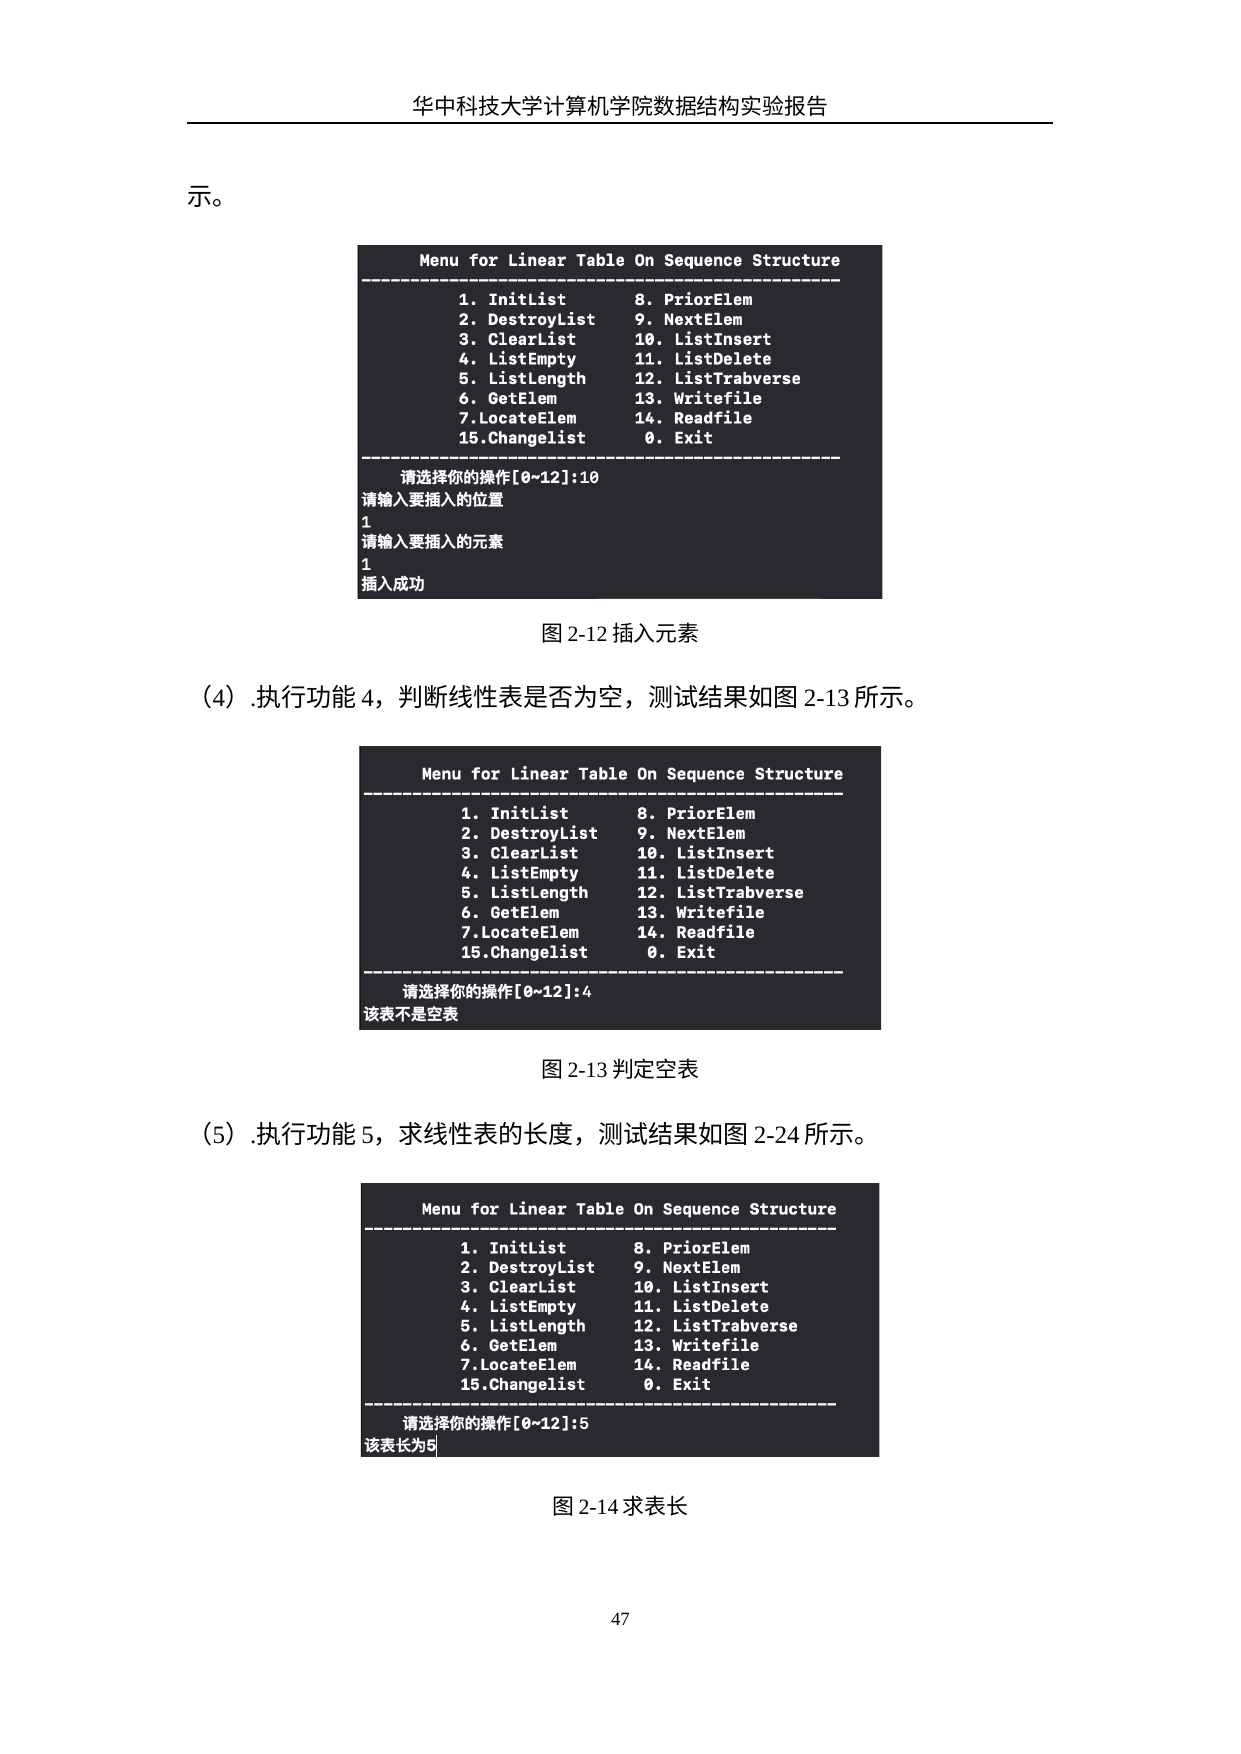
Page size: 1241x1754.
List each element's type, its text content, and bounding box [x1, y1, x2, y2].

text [187, 162, 1053, 227]
picture [359, 746, 882, 1030]
text 图2-12插入元素 [187, 615, 1053, 648]
text 图2-14求表长 [187, 1488, 1053, 1521]
picture [360, 1183, 880, 1457]
text （5）.执行功能5，求线性表的长度，测试结果如图2-24所示。 [187, 1100, 1053, 1165]
text （4）.执行功能4，判断线性表是否为空，测试结果如图2-13所示。 [187, 663, 1053, 728]
text 图2-13判定空表 [187, 1052, 1053, 1084]
picture [357, 245, 883, 599]
